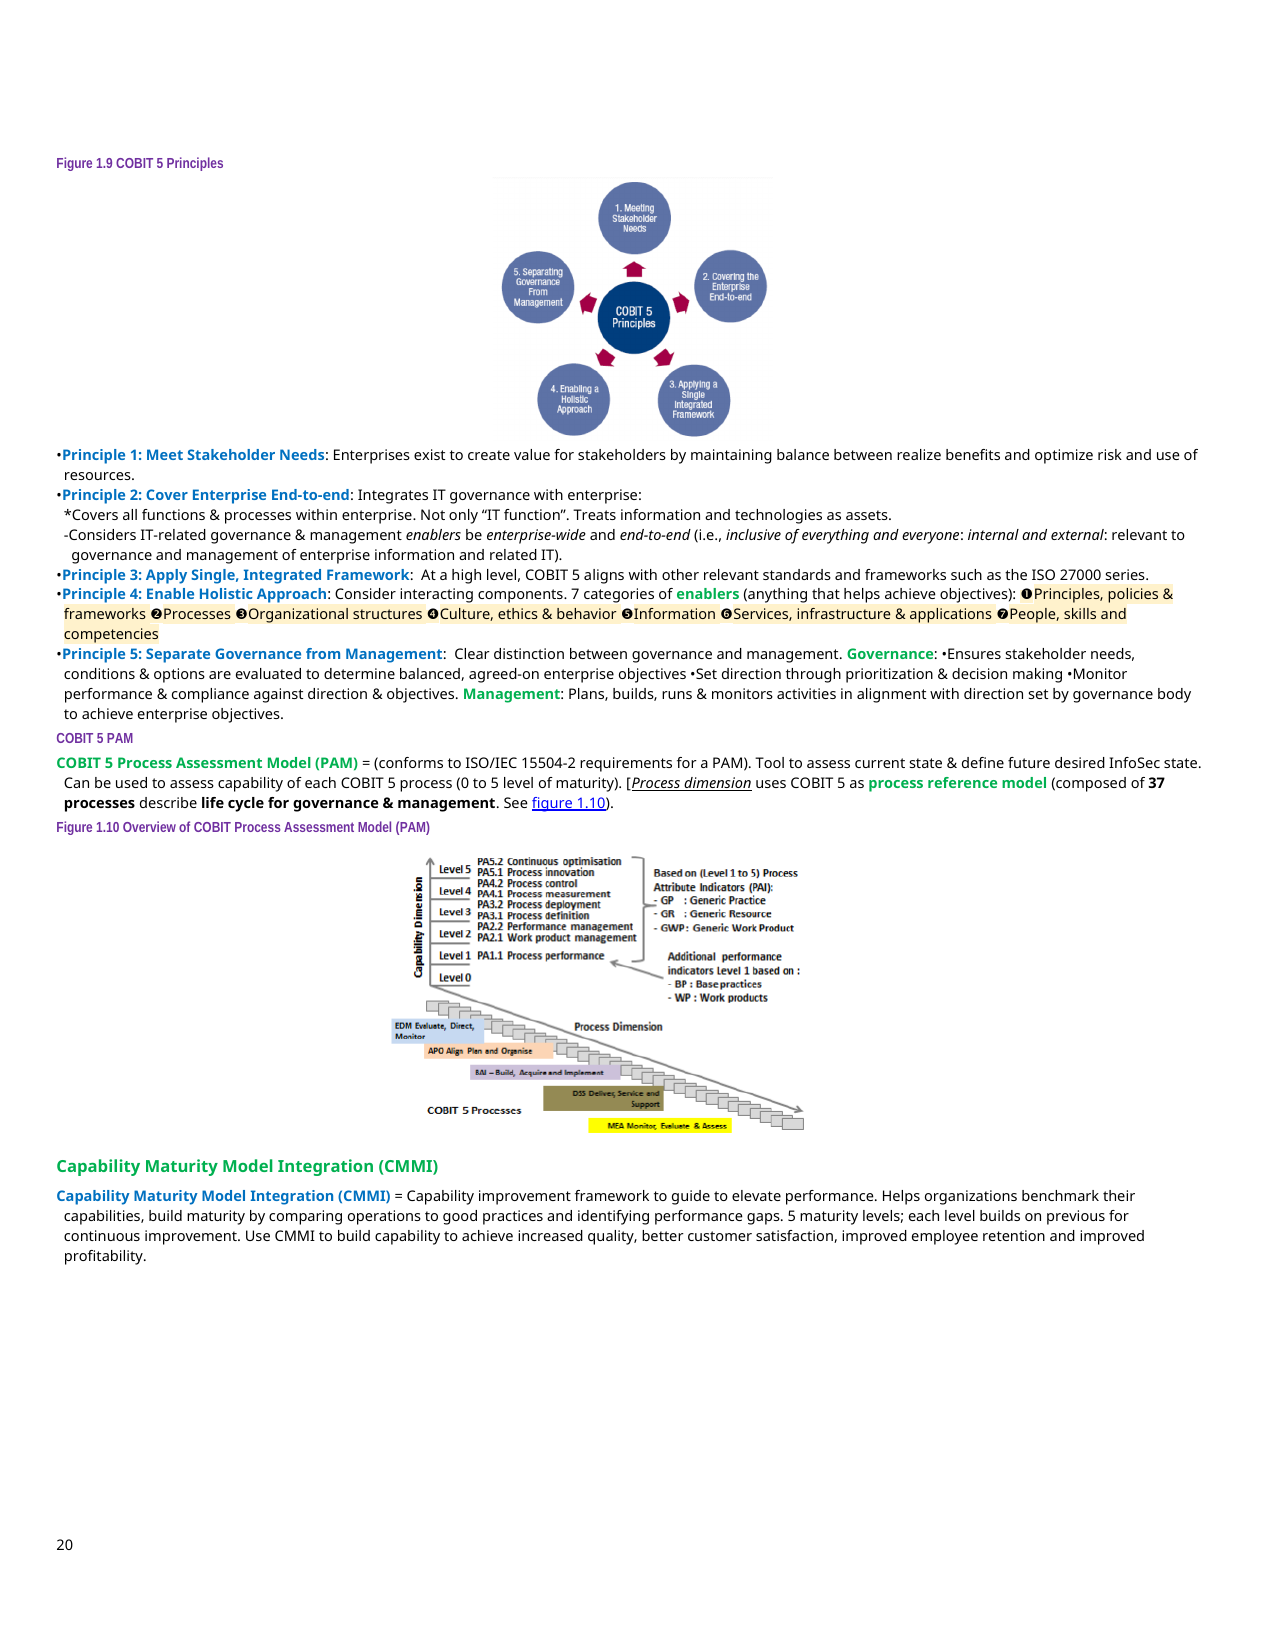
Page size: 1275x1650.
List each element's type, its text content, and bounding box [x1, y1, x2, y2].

text •Principle 2: Cover Enterprise End-to-end: Integrates IT governance with enterprise: [56, 485, 1209, 504]
text •Principle 1: Meet Stakeholder Needs: Enterprises exist to create value for stakeholders by maintaining balance between realize benefits and optimize risk and use of resources. [56, 445, 1209, 485]
text •Principle 5: Separate Governance from Management: Clear distinction between governance and management. Governance: •Ensures stakeholder needs, conditions & options are evaluated to determine balanced, agreed-on enterprise objectives •Set direction through prioritization & decision making •Monitor performance & compliance against direction & objectives. Management: Plans, builds, runs & monitors activities in alignment with direction set by governance body to achieve enterprise objectives. [56, 644, 1209, 723]
subtitle COBIT 5 PAM [56, 730, 1209, 746]
text •Principle 3: Apply Single, Integrated Framework: At a high level, COBIT 5 aligns with other relevant standards and frameworks such as the ISO 27000 series. [56, 564, 1209, 584]
subtitle Figure 1.10 Overview of COBIT Process Assessment Model (PAM) [56, 819, 1209, 835]
subtitle Figure 1.9 COBIT 5 Principles [56, 154, 1209, 171]
picture [492, 177, 773, 441]
picture [374, 841, 892, 1147]
text •Principle 4: Enable Holistic Approach: Consider interacting components. 7 categories of enablers (anything that helps achieve objectives): Principles, policies & frameworks Processes Organizational structures Culture, ethics & behavior Information Services, infrastructure & applications People, skills and competencies [56, 584, 1209, 644]
text -Considers IT-related governance & management enablers be enterprise-wide and end-to-end (i.e., inclusive of everything and everyone: internal and external: relevant to governance and management of enterprise information and related IT). [64, 524, 1209, 564]
subtitle Capability Maturity Model Integration (CMMI) [56, 1155, 1209, 1177]
text *Covers all functions & processes within enterprise. Not only “IT function”. Treats information and technologies as assets. [64, 504, 1209, 524]
text COBIT 5 Process Assessment Model (PAM) = (conforms to ISO/IEC 15504-2 requirements for a PAM). Tool to assess current state & define future desired InfoSec state. Can be used to assess capability of each COBIT 5 process (0 to 5 level of maturity). [Process dimension uses COBIT 5 as process reference model (composed of 37 processes describe life cycle for governance & management. See figure 1.10). [56, 753, 1209, 812]
text Capability Maturity Model Integration (CMMI) = Capability improvement framework to guide to elevate performance. Helps organizations benchmark their capabilities, build maturity by comparing operations to good practices and identifying performance gaps. 5 maturity levels; each level builds on previous for continuous improvement. Use CMMI to build capability to achieve increased quality, better customer satisfaction, improved employee retention and improved profitability. [56, 1186, 1209, 1265]
